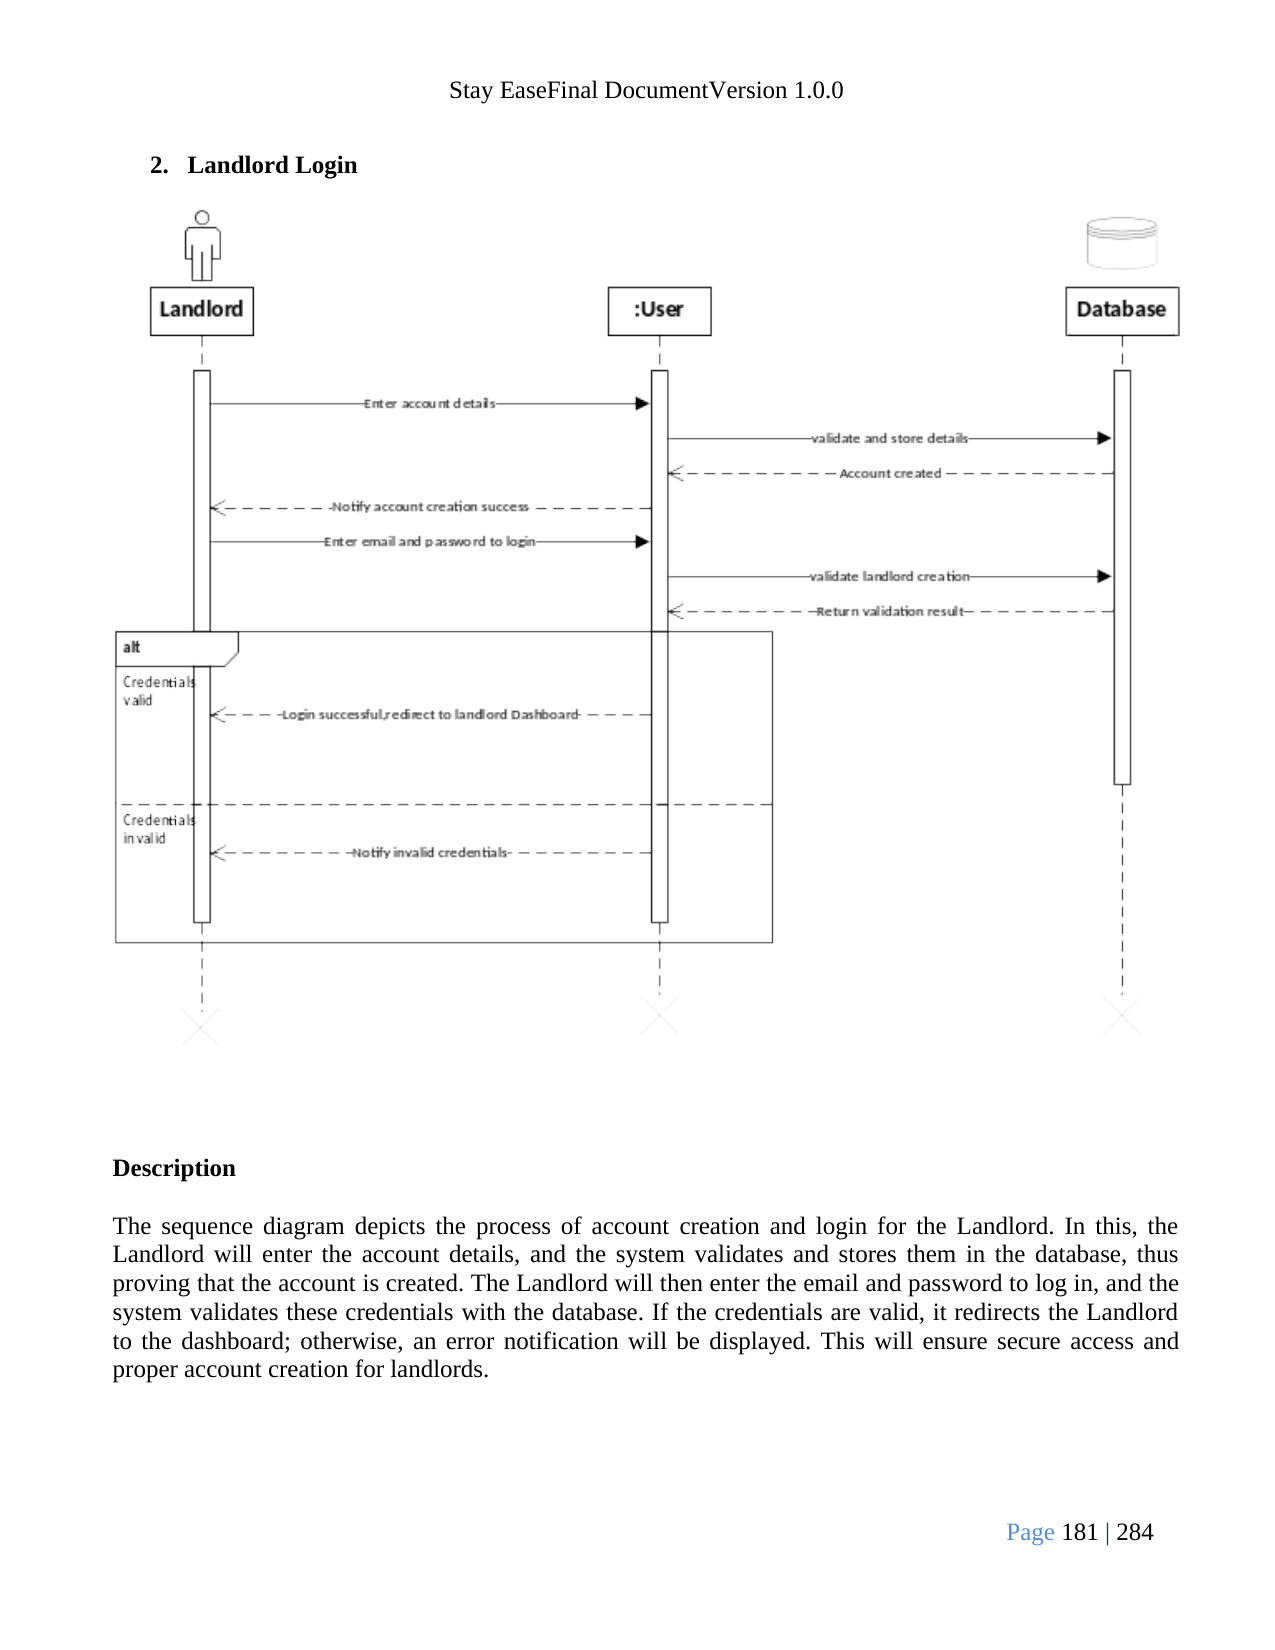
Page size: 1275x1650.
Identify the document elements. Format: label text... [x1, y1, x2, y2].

list Landlord Login [150, 150, 1181, 179]
text The sequence diagram depicts the process of account creation and login for the Landlord. In this, the Landlord will enter the account details, and the system validates and stores them in the database, thus proving that the account is created. The Landlord will then enter the email and password to log in, and the system validates these credentials with the database. If the credentials are valid, it redirects the Landlord to the dashboard; otherwise, an error notification will be displayed. This will ensure secure access and proper account creation for landlords. [112, 1211, 1181, 1383]
text Description [112, 1153, 1181, 1182]
